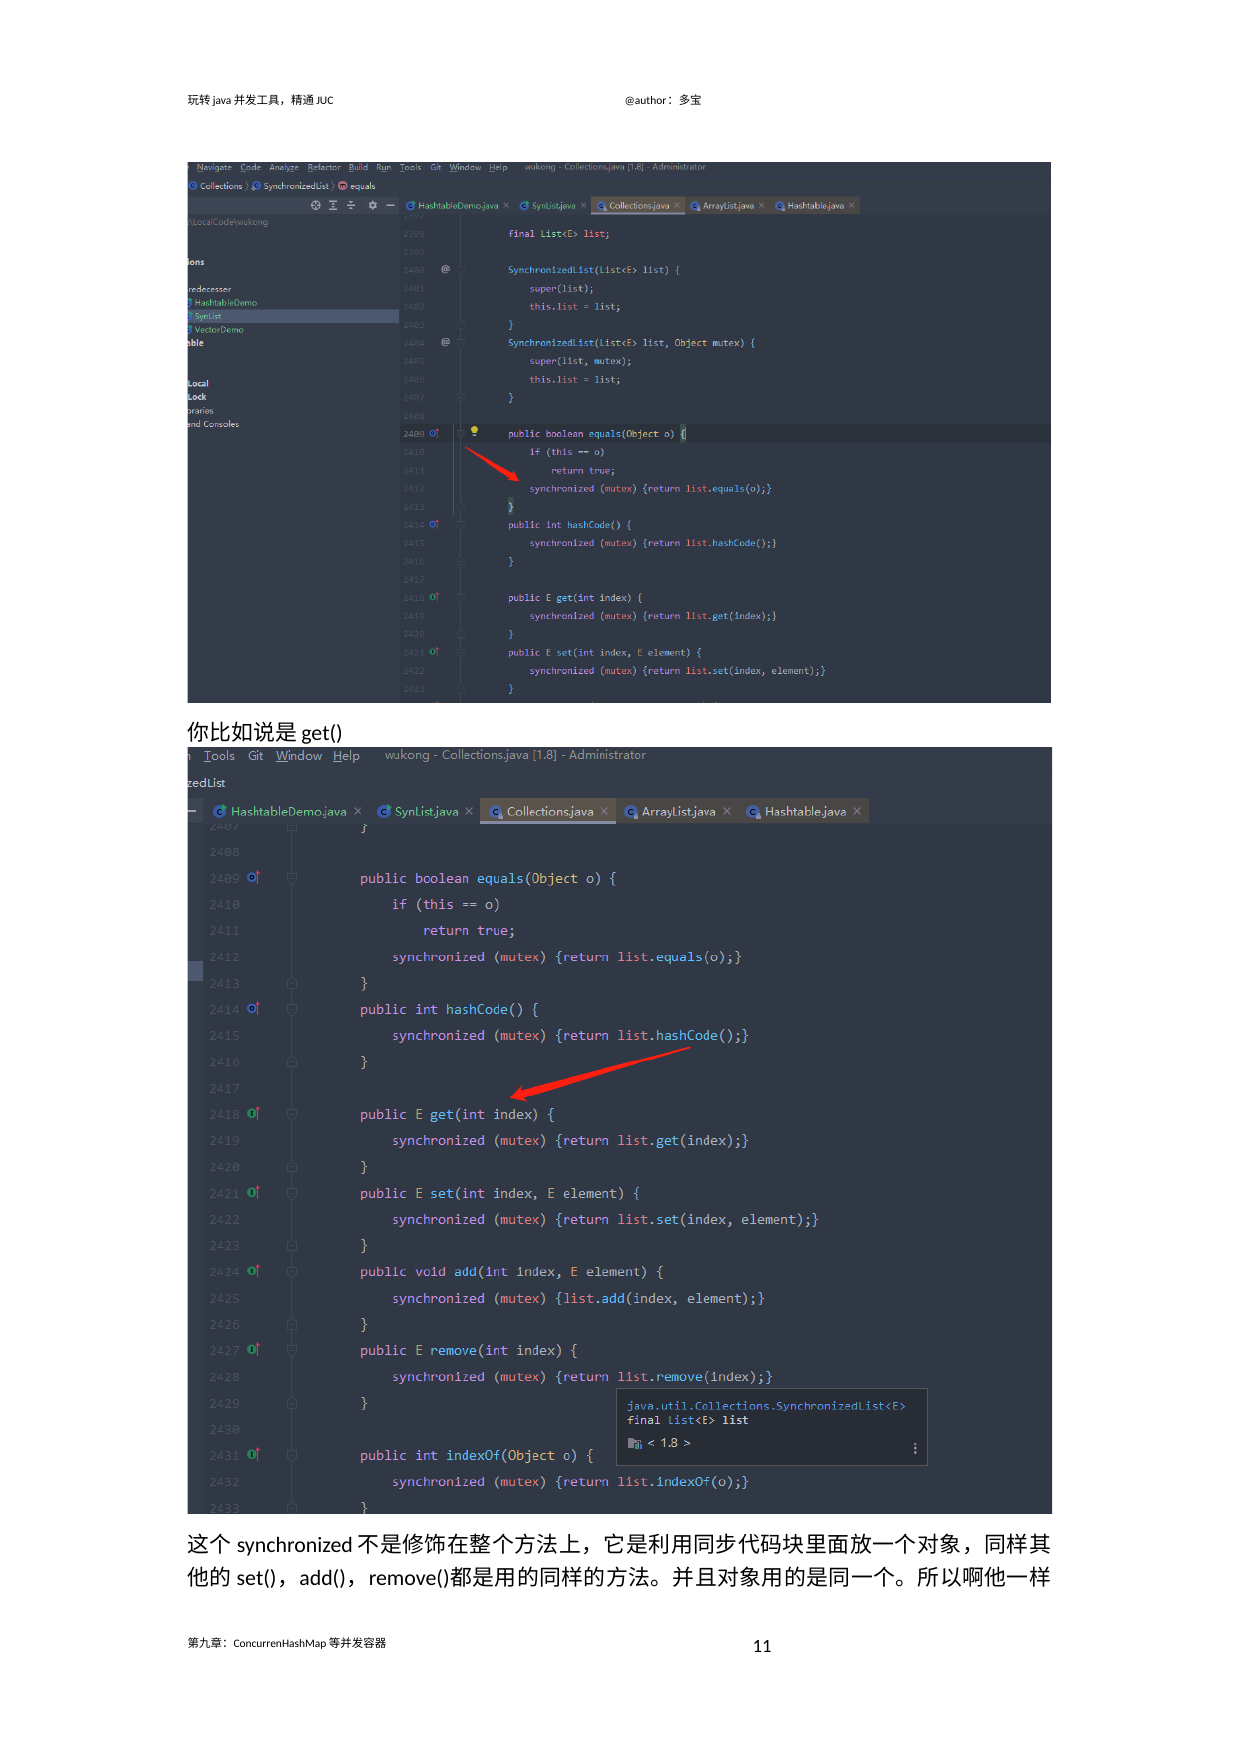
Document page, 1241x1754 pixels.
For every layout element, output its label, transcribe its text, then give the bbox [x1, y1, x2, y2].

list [187, 1527, 1053, 1592]
list 你比如说是get() [187, 714, 1053, 747]
picture [187, 162, 1051, 703]
picture [187, 747, 1053, 1514]
